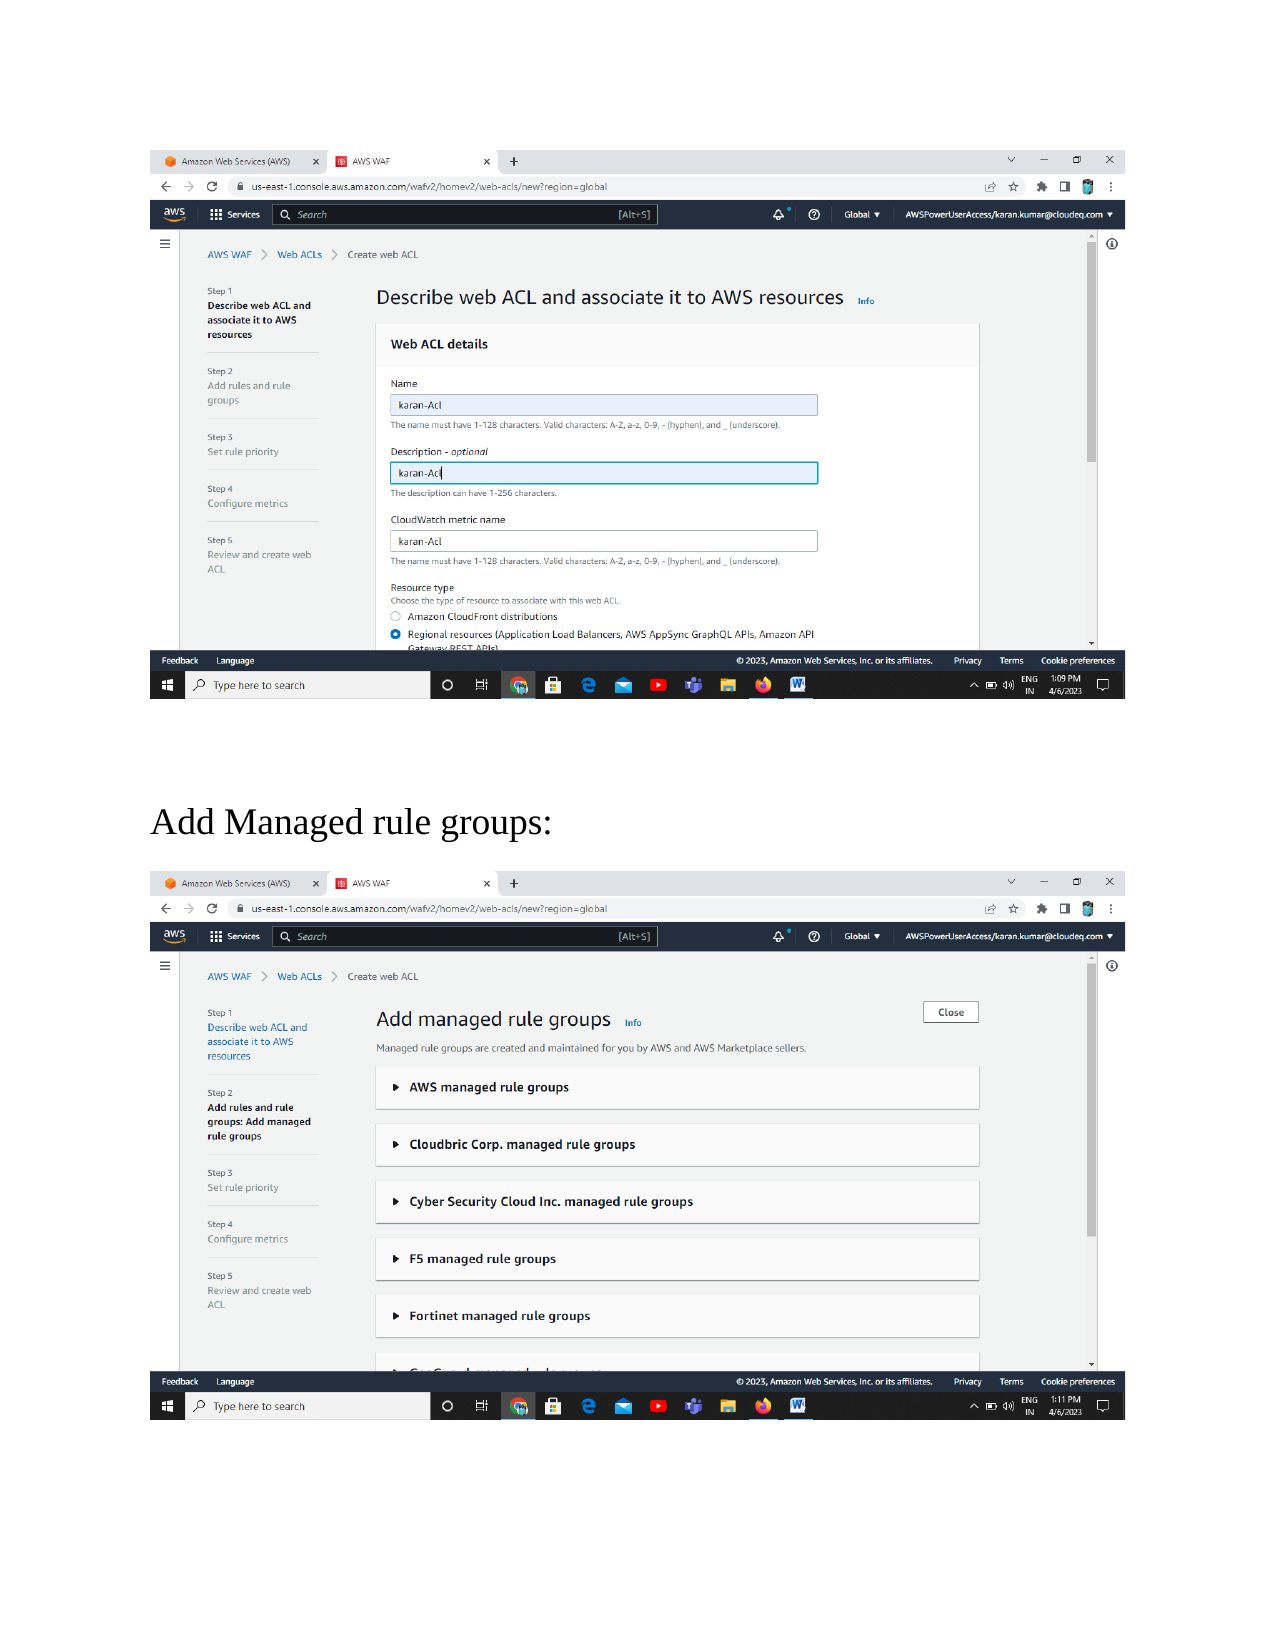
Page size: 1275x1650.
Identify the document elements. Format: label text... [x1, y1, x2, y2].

picture [150, 150, 1125, 699]
picture [150, 871, 1125, 1420]
text Add Managed rule groups: [150, 799, 1125, 843]
